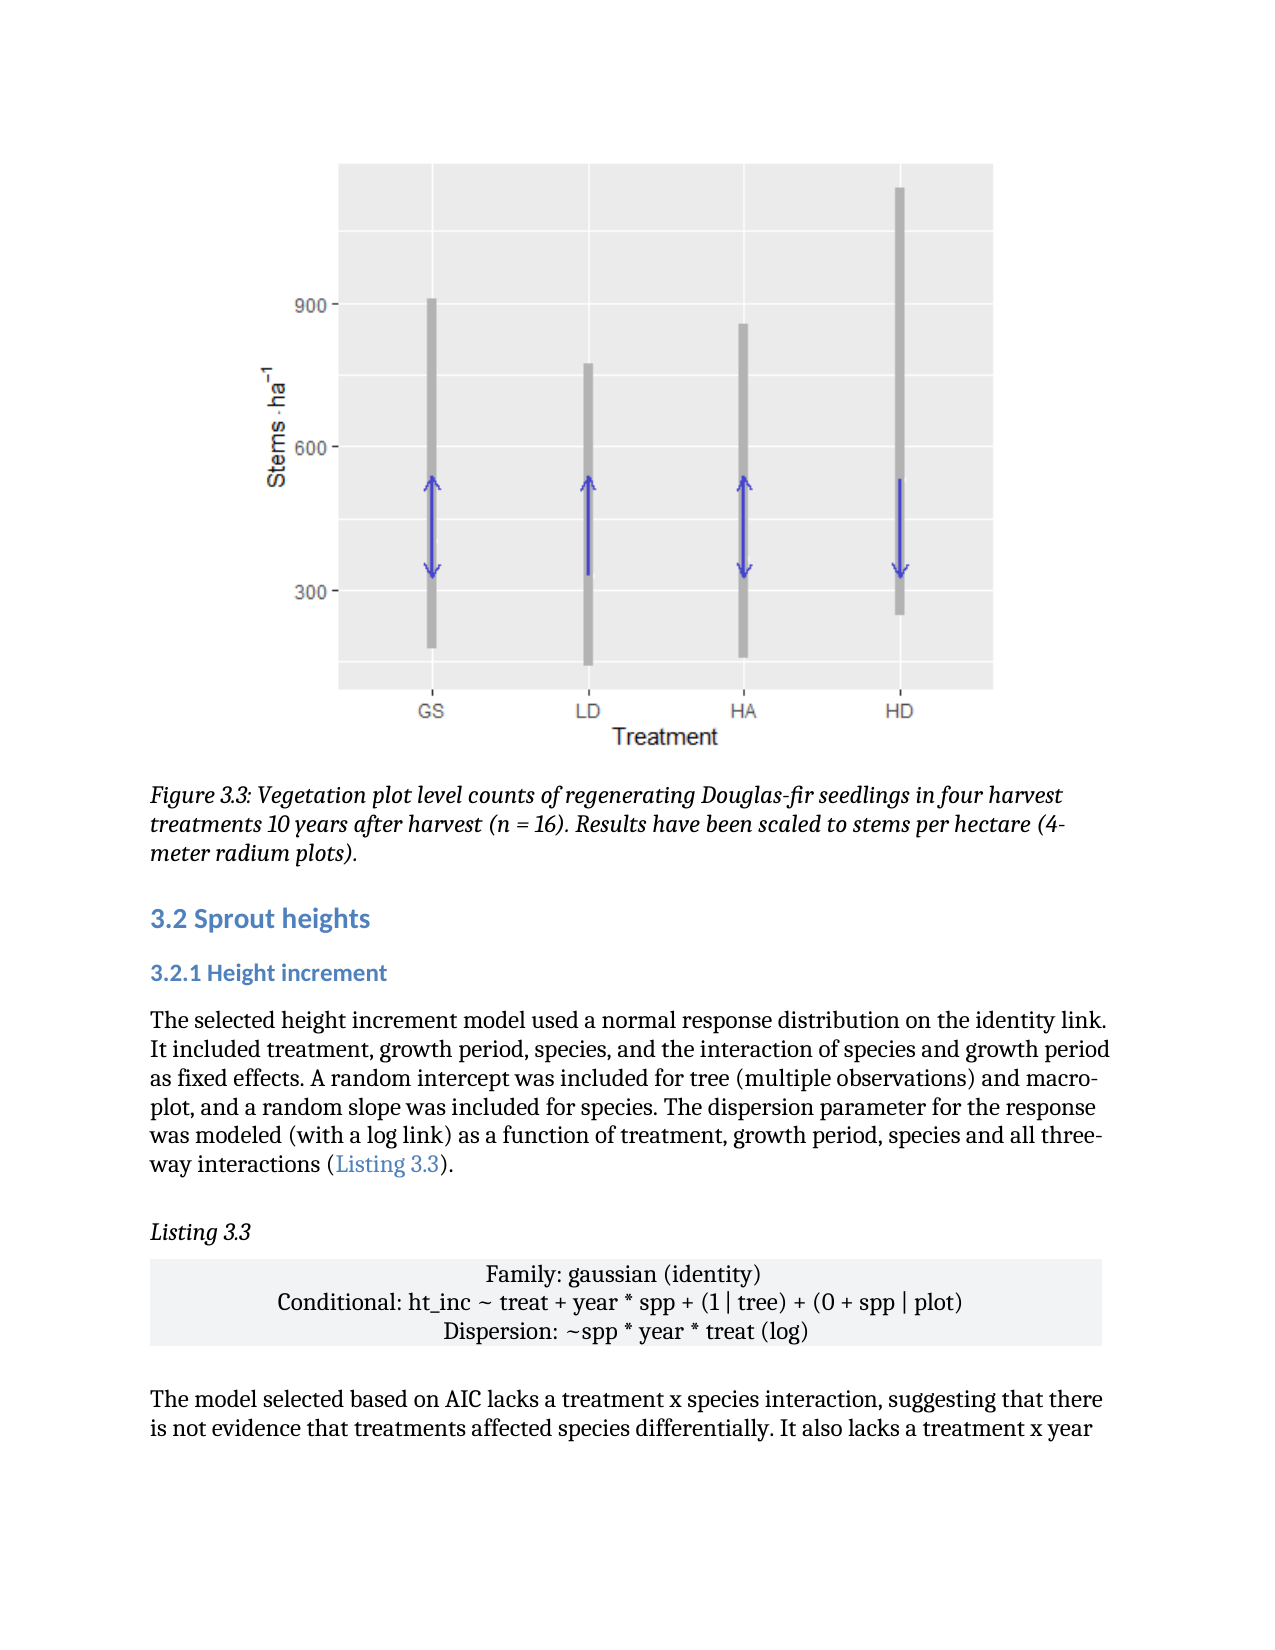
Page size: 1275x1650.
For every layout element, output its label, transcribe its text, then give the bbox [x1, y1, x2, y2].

table_header Figure 3.3: Vegetation plot level counts of regenerating Douglas-fir seedlings in four harvest treatments 10 years after harvest (n = 16). Results have been scaled to stems per hectare (4-meter radium plots). [139, 150, 1114, 880]
text The selected height increment model used a normal response distribution on the identity link. It included treatment, growth period, species, and the interaction of species and growth period as fixed effects. A random intercept was included for tree (multiple observations) and macro-plot, and a random slope was included for species. The dispersion parameter for the response was modeled (with a log link) as a function of treatment, growth period, species and all three-way interactions (Listing 3.3). [150, 1006, 1125, 1179]
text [150, 1385, 1125, 1443]
subtitle 3.2.1 Height increment [150, 957, 1125, 987]
picture [247, 153, 1006, 761]
table_header Listing 3.3 Family: gaussian (identity) Conditional: ht_inc ~ treat + year * spp + (1 | tree) + (0 + spp | plot) Dispersion: ~spp * year * treat (log) [139, 1198, 1114, 1367]
subtitle 3.2 Sprout heights [150, 901, 1125, 936]
